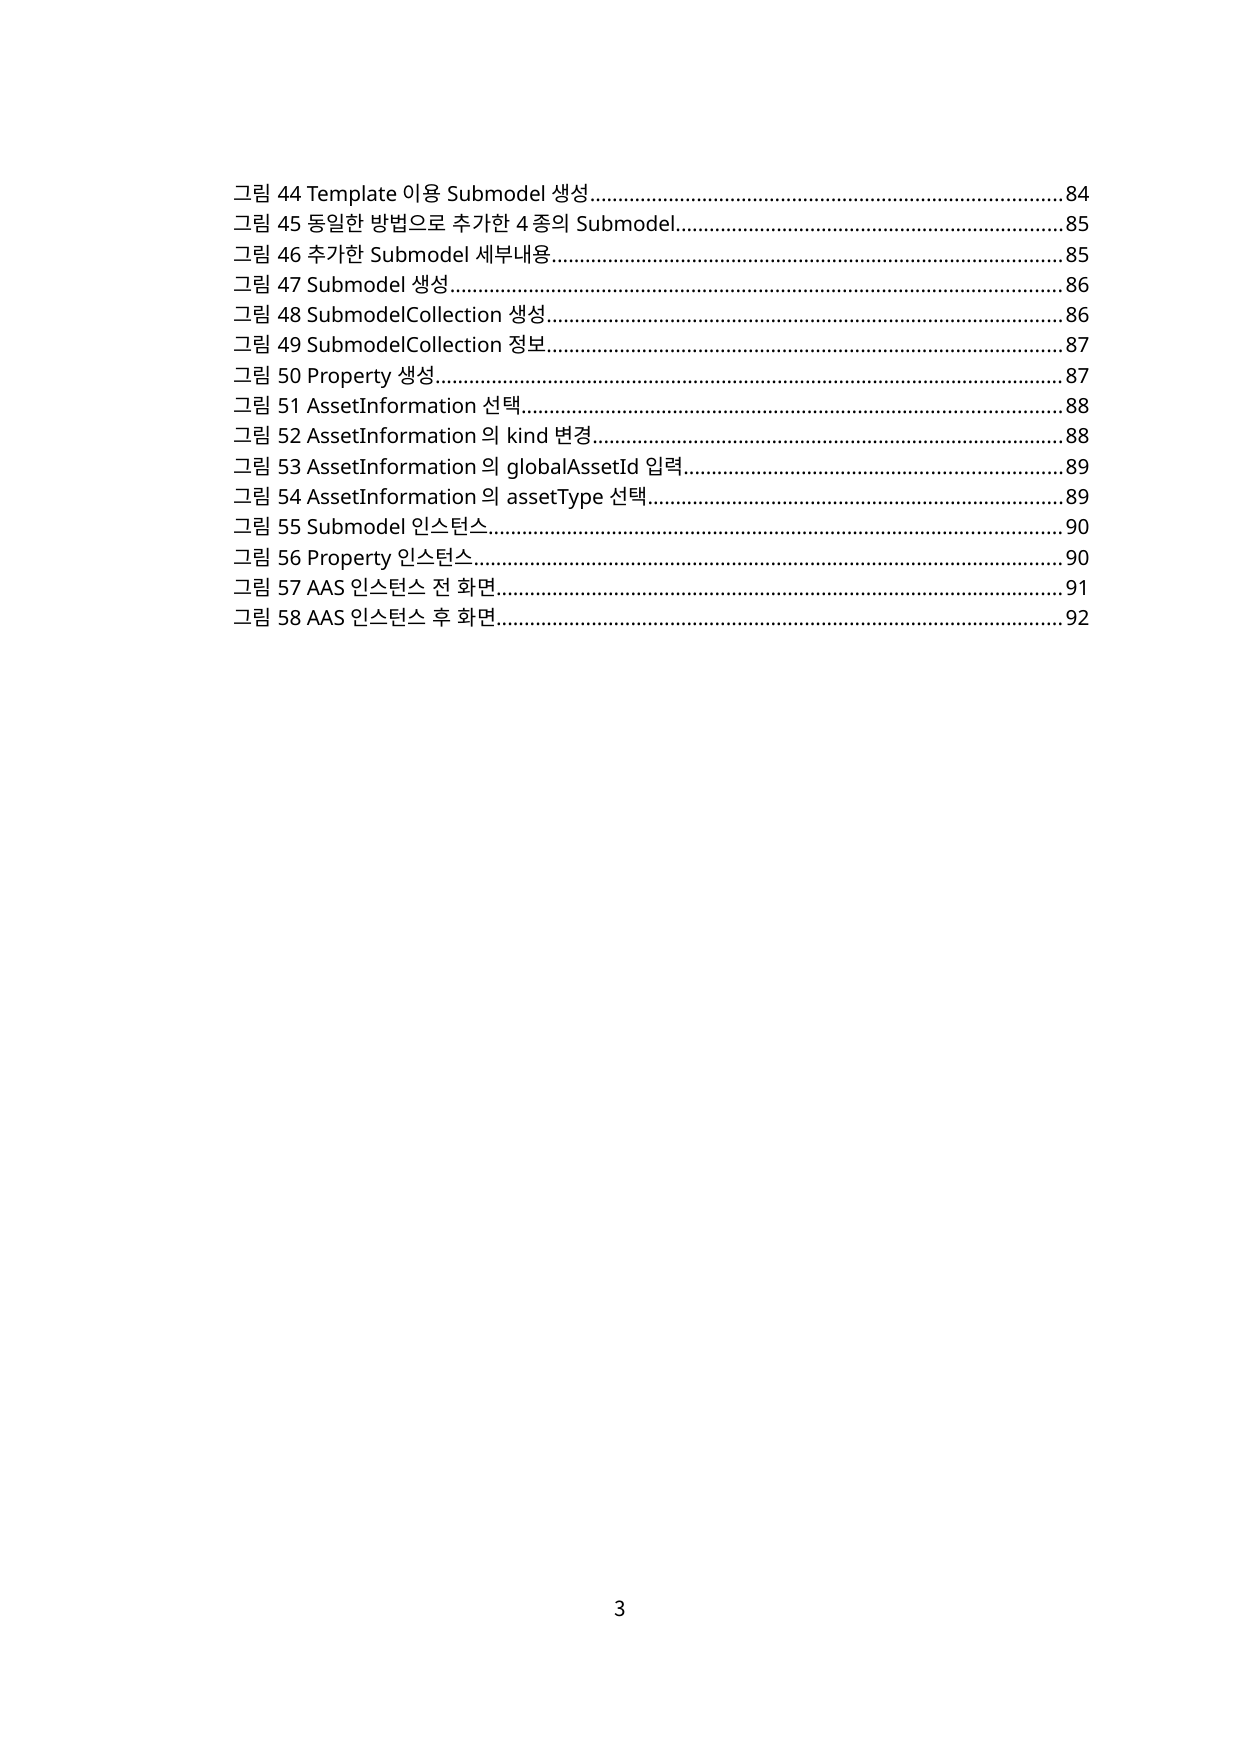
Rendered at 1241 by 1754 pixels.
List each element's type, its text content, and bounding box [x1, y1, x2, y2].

text 그림 53 AssetInformation의 globalAssetId 입력 89 [233, 450, 1090, 480]
text 그림 44 Template 이용 Submodel 생성 84 [233, 177, 1090, 207]
text 그림 56 Property 인스턴스 90 [233, 541, 1090, 571]
text 그림 55 Submodel 인스턴스 90 [233, 511, 1090, 541]
text 그림 58 AAS 인스턴스 후 화면 92 [233, 602, 1090, 632]
text 그림 52 AssetInformation의 kind 변경 88 [233, 420, 1090, 450]
text 그림 51 AssetInformation 선택 88 [233, 389, 1090, 420]
text 그림 57 AAS 인스턴스 전 화면 91 [233, 571, 1090, 602]
text 그림 54 AssetInformation의 assetType 선택 89 [233, 480, 1090, 511]
text 그림 45 동일한 방법으로 추가한 4종의 Submodel 85 [233, 207, 1090, 238]
text 그림 50 Property 생성 87 [233, 359, 1090, 389]
text 그림 46 추가한 Submodel 세부내용 85 [233, 238, 1090, 268]
text 그림 47 Submodel 생성 86 [233, 268, 1090, 298]
text 그림 48 SubmodelCollection 생성 86 [233, 298, 1090, 329]
text 그림 49 SubmodelCollection 정보 87 [233, 329, 1090, 359]
